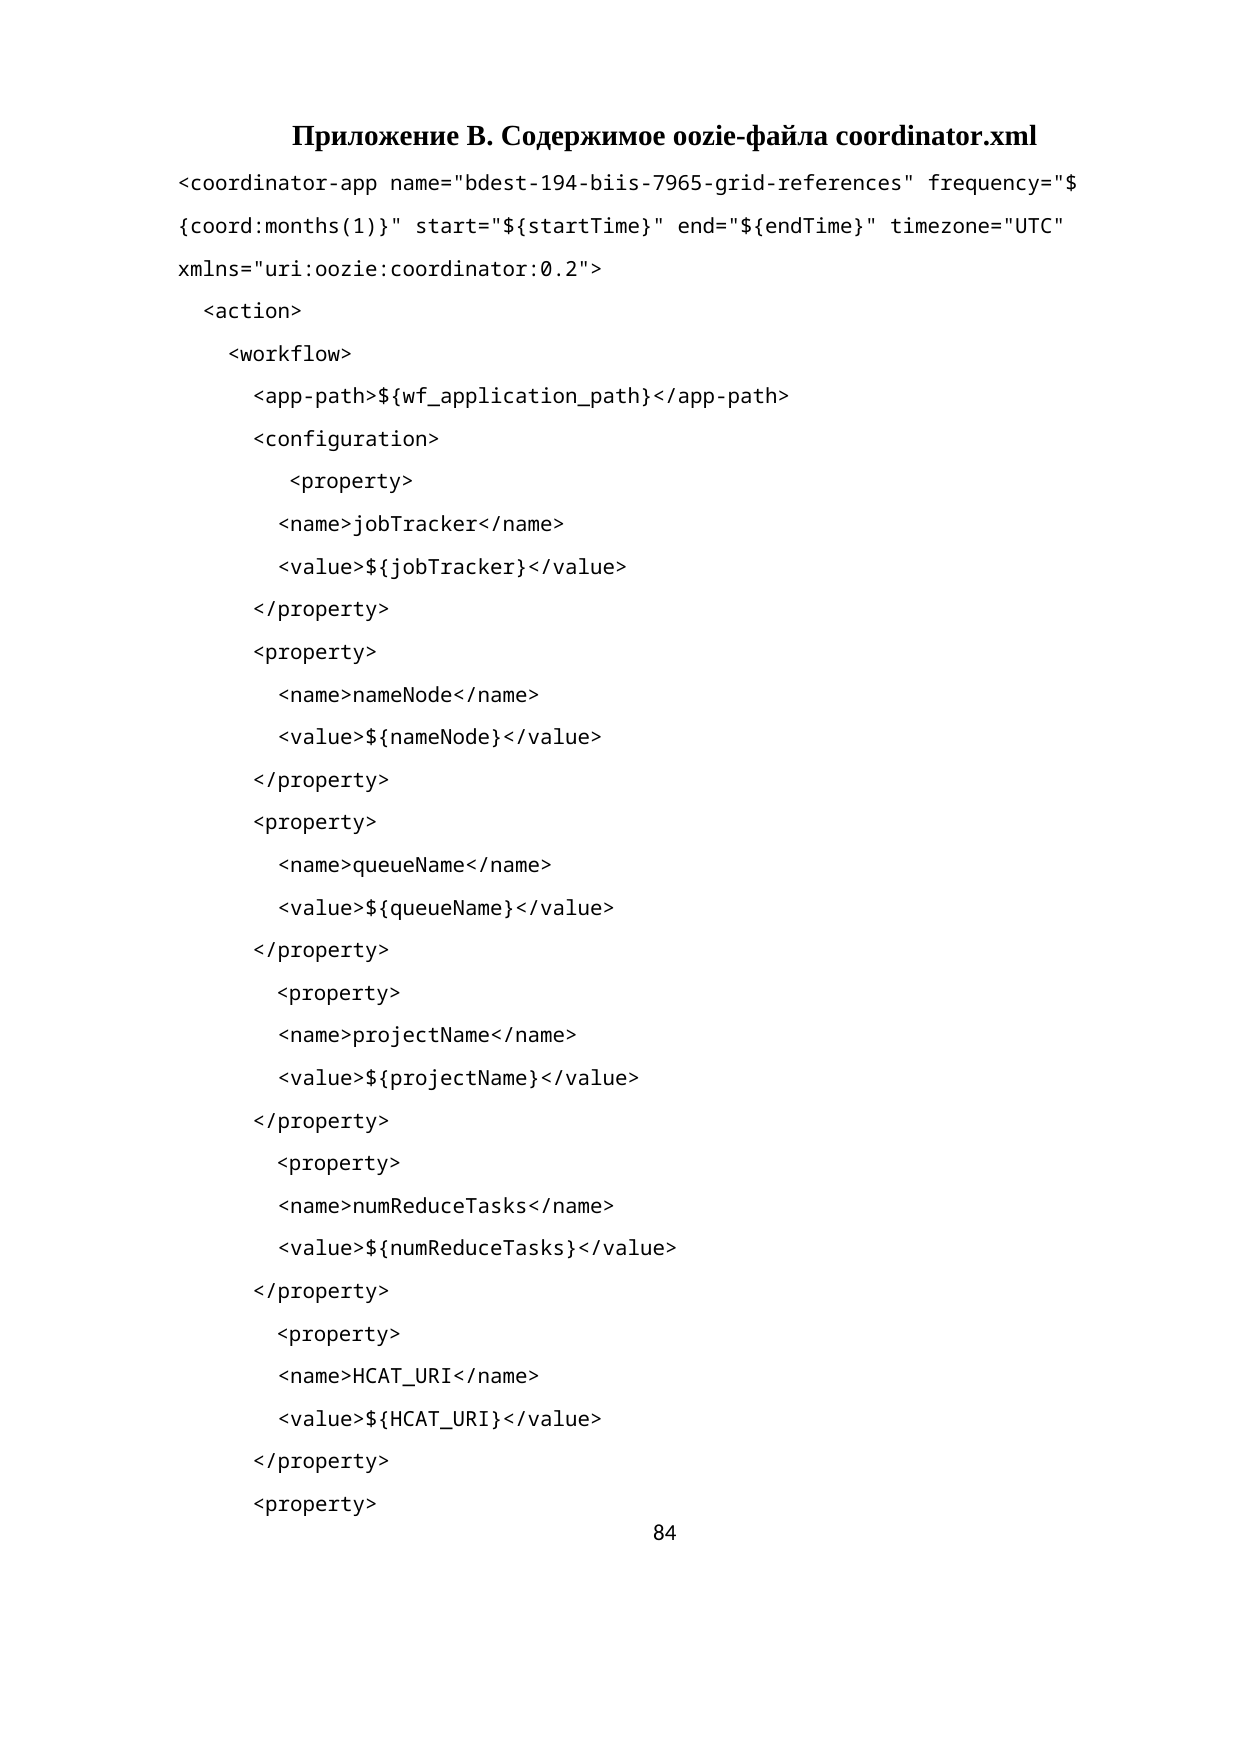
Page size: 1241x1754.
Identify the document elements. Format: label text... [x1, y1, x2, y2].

text <workflow> [177, 339, 1152, 367]
text <property> [177, 807, 1152, 836]
text <name>queueName</name> [177, 850, 1152, 878]
text <name>HCAT_URI</name> [177, 1361, 1152, 1390]
text <name>nameNode</name> [177, 680, 1152, 708]
text </property> [177, 1447, 1152, 1475]
text <value>${numReduceTasks}</value> [177, 1233, 1152, 1262]
text <property> [177, 1489, 1152, 1518]
text <property> [177, 978, 1152, 1006]
text </property> [177, 594, 1152, 623]
text <value>${projectName}</value> [177, 1063, 1152, 1092]
text </property> [177, 1276, 1152, 1304]
text <value>${nameNode}</value> [177, 722, 1152, 751]
text <value>${queueName}</value> [177, 893, 1152, 921]
text <property> [177, 1148, 1152, 1177]
text </property> [177, 765, 1152, 793]
text </property> [177, 935, 1152, 964]
text <value>${jobTracker}</value> [177, 552, 1152, 580]
text </property> [177, 1106, 1152, 1134]
text <name>projectName</name> [177, 1021, 1152, 1049]
text Приложение В. Содержимое oozie-файла coordinator.xml [177, 118, 1152, 152]
text <app-path>${wf_application_path}</app-path> [177, 381, 1152, 410]
text <value>${HCAT_URI}</value> [177, 1404, 1152, 1432]
text <property> [177, 637, 1152, 666]
text <name>numReduceTasks</name> [177, 1191, 1152, 1219]
text <action> [177, 296, 1152, 325]
text <coordinator-app name="bdest-194-biis-7965-grid-references" frequency="${coord:months(1)}" start="${startTime}" end="${endTime}" timezone="UTC" xmlns="uri:oozie:coordinator:0.2"> [177, 168, 1152, 282]
text <configuration> [177, 424, 1152, 452]
text <property> [177, 1319, 1152, 1347]
text <property> [177, 467, 1152, 495]
text <name>jobTracker</name> [177, 509, 1152, 538]
